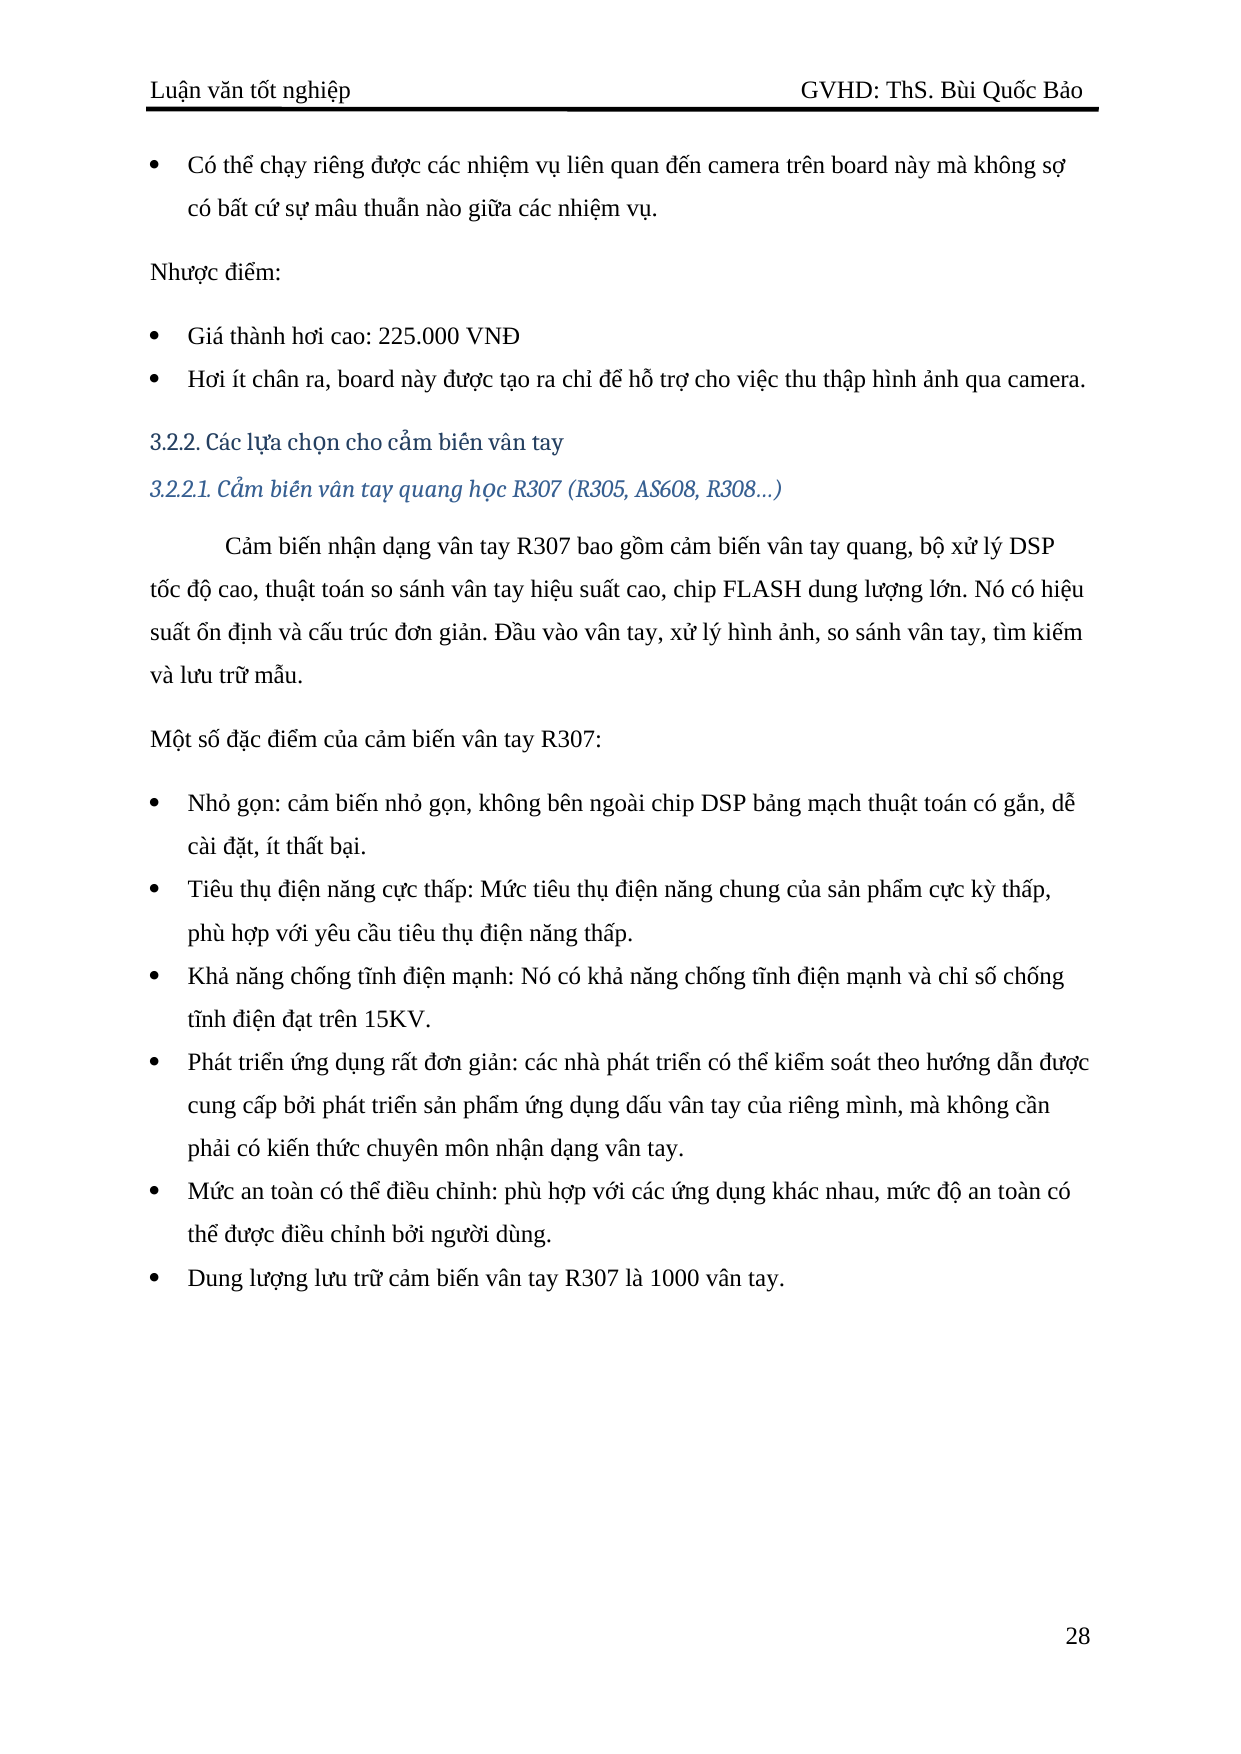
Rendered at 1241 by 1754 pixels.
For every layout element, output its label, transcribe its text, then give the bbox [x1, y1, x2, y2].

text Một số đặc điểm của cảm biến vân tay R307: [150, 724, 1090, 753]
list Dung lượng lưu trữ cảm biến vân tay R307 là 1000 vân tay. [150, 1263, 1090, 1291]
list Nhỏ gọn: cảm biến nhỏ gọn, không bên ngoài chip DSP bảng mạch thuật toán có gắn, dễ cài đặt, ít thất bại. [150, 788, 1090, 860]
list Tiêu thụ điện năng cực thấp: Mức tiêu thụ điện năng chung của sản phẩm cực kỳ thấp, phù hợp với yêu cầu tiêu thụ điện năng thấp. [150, 874, 1090, 946]
list Khả năng chống tĩnh điện mạnh: Nó có khả năng chống tĩnh điện mạnh và chỉ số chống tĩnh điện đạt trên 15KV. [150, 961, 1090, 1033]
subtitle 3.2.2. Các lựa chọn cho cảm biến vân tay [150, 428, 1090, 457]
list Có thể chạy riêng được các nhiệm vụ liên quan đến camera trên board này mà không sợ có bất cứ sự mâu thuẫn nào giữa các nhiệm vụ. [150, 150, 1090, 222]
list Hơi ít chân ra, board này được tạo ra chỉ để hỗ trợ cho việc thu thập hình ảnh qua camera. [150, 364, 1090, 393]
text Cảm biến nhận dạng vân tay R307 bao gồm cảm biến vân tay quang, bộ xử lý DSP tốc độ cao, thuật toán so sánh vân tay hiệu suất cao, chip FLASH dung lượng lớn. Nó có hiệu suất ổn định và cấu trúc đơn giản. Đầu vào vân tay, xử lý hình ảnh, so sánh vân tay, tìm kiếm và lưu trữ mẫu. [150, 531, 1090, 689]
list Mức an toàn có thể điều chỉnh: phù hợp với các ứng dụng khác nhau, mức độ an toàn có thể được điều chỉnh bởi người dùng. [150, 1176, 1090, 1248]
list Phát triển ứng dụng rất đơn giản: các nhà phát triển có thể kiểm soát theo hướng dẫn được cung cấp bởi phát triển sản phẩm ứng dụng dấu vân tay của riêng mình, mà không cần phải có kiến thức chuyên môn nhận dạng vân tay. [150, 1047, 1090, 1162]
subtitle 3.2.2.1. Cảm biến vân tay quang học R307 (R305, AS608, R308…) [150, 475, 1090, 504]
list Giá thành hơi cao: 225.000 VNĐ [150, 321, 1090, 350]
text Nhược điểm: [150, 257, 1090, 286]
